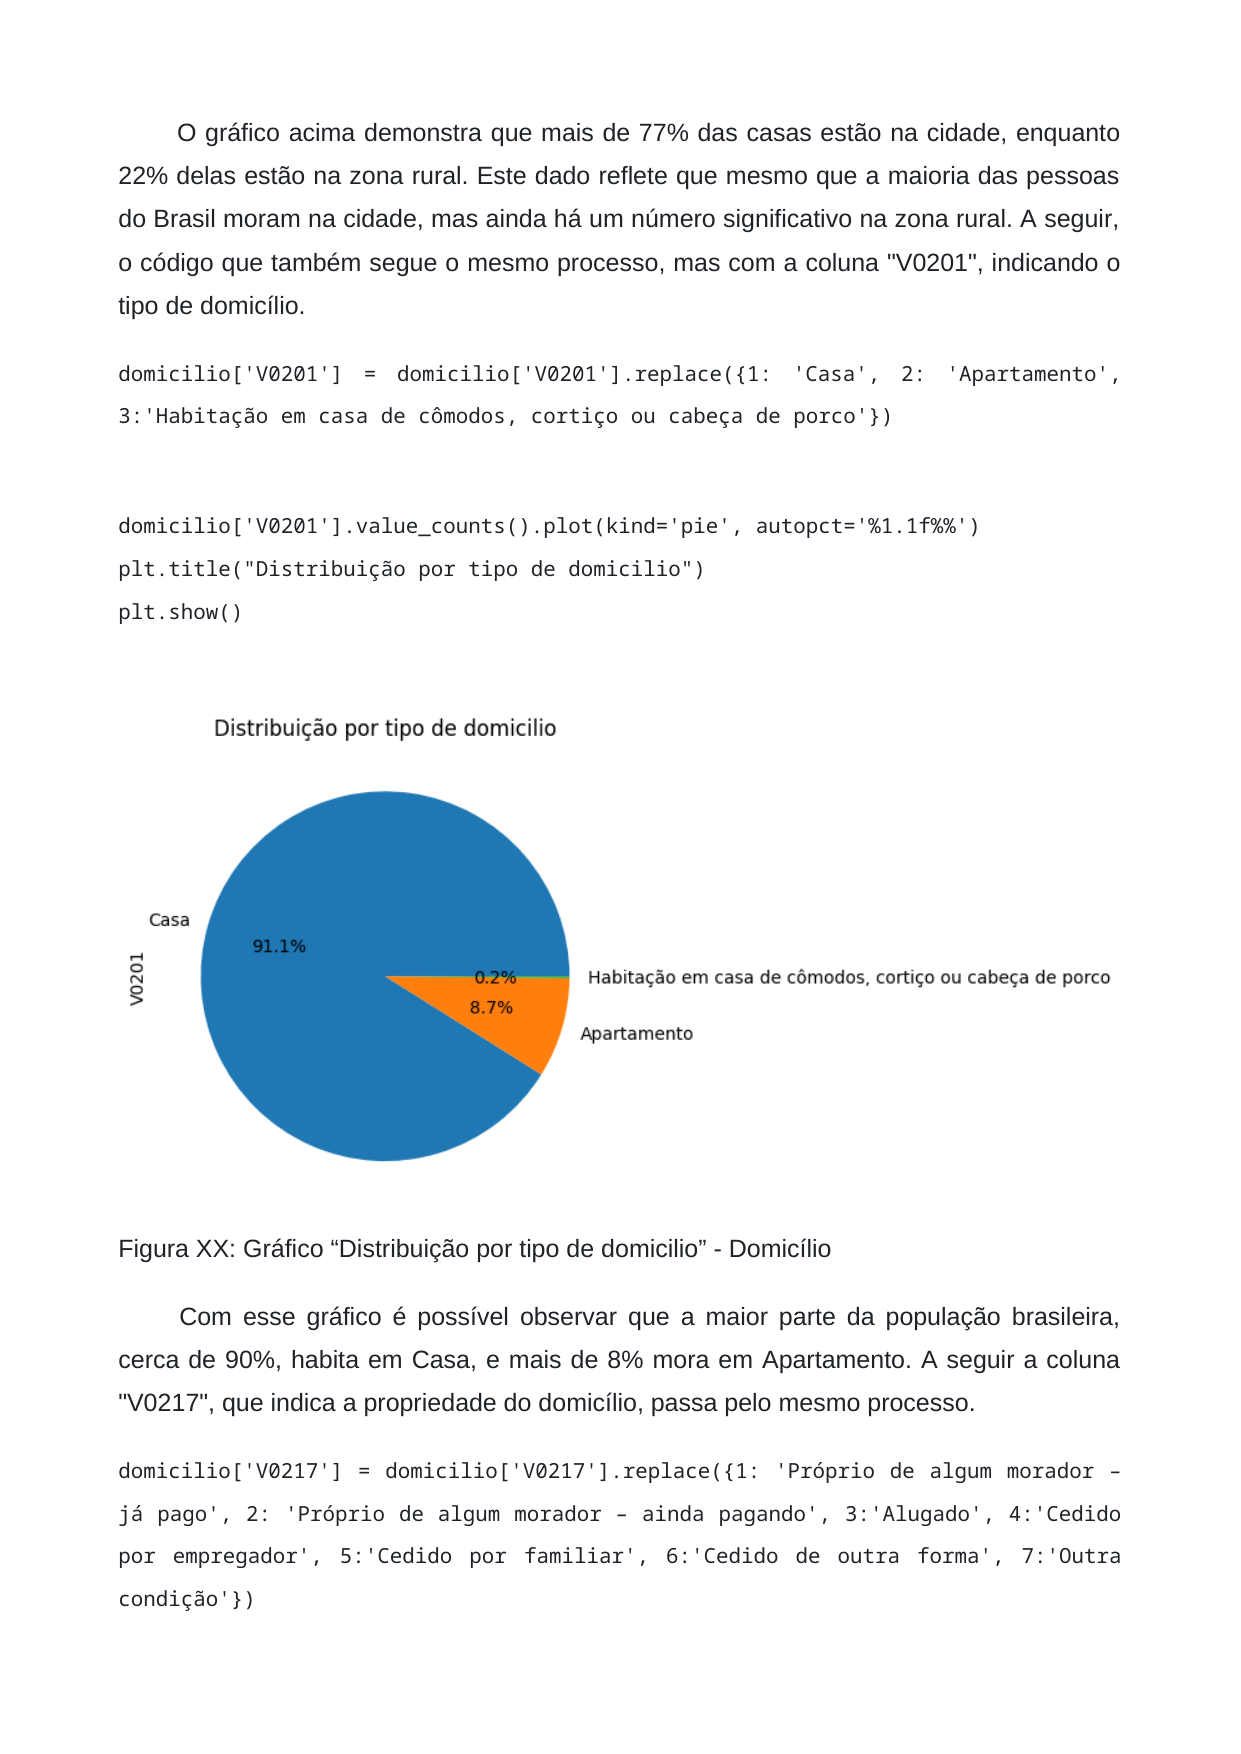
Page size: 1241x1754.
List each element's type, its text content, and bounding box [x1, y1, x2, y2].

text Com esse gráfico é possível observar que a maior parte da população brasileira, cerca de 90%, habita em Casa, e mais de 8% mora em Apartamento. A seguir a coluna "V0217", que indica a propriedade do domicílio, passa pelo mesmo processo. [118, 1302, 1122, 1417]
picture [118, 707, 1123, 1220]
text plt.title("Distribuição por tipo de domicilio") [118, 554, 1122, 583]
text domicilio['V0217'] = domicilio['V0217'].replace({1: 'Próprio de algum morador – já pago', 2: 'Próprio de algum morador – ainda pagando', 3:'Alugado', 4:'Cedido por empregador', 5:'Cedido por familiar', 6:'Cedido de outra forma', 7:'Outra condição'}) [118, 1456, 1122, 1613]
text domicilio['V0201'].value_counts().plot(kind='pie', autopct='%1.1f%%') [118, 512, 1122, 540]
text O gráfico acima demonstra que mais de 77% das casas estão na cidade, enquanto 22% delas estão na zona rural. Este dado reflete que mesmo que a maioria das pessoas do Brasil moram na cidade, mas ainda há um número significativo na zona rural. A seguir, o código que também segue o mesmo processo, mas com a coluna "V0201", indicando o tipo de domicílio. [118, 118, 1122, 319]
text Figura XX: Gráfico “Distribuição por tipo de domicilio” - Domicílio [118, 1220, 1122, 1263]
text domicilio['V0201'] = domicilio['V0201'].replace({1: 'Casa', 2: 'Apartamento', 3:'Habitação em casa de cômodos, cortiço ou cabeça de porco'}) [118, 359, 1122, 430]
text plt.show() [118, 597, 1122, 625]
